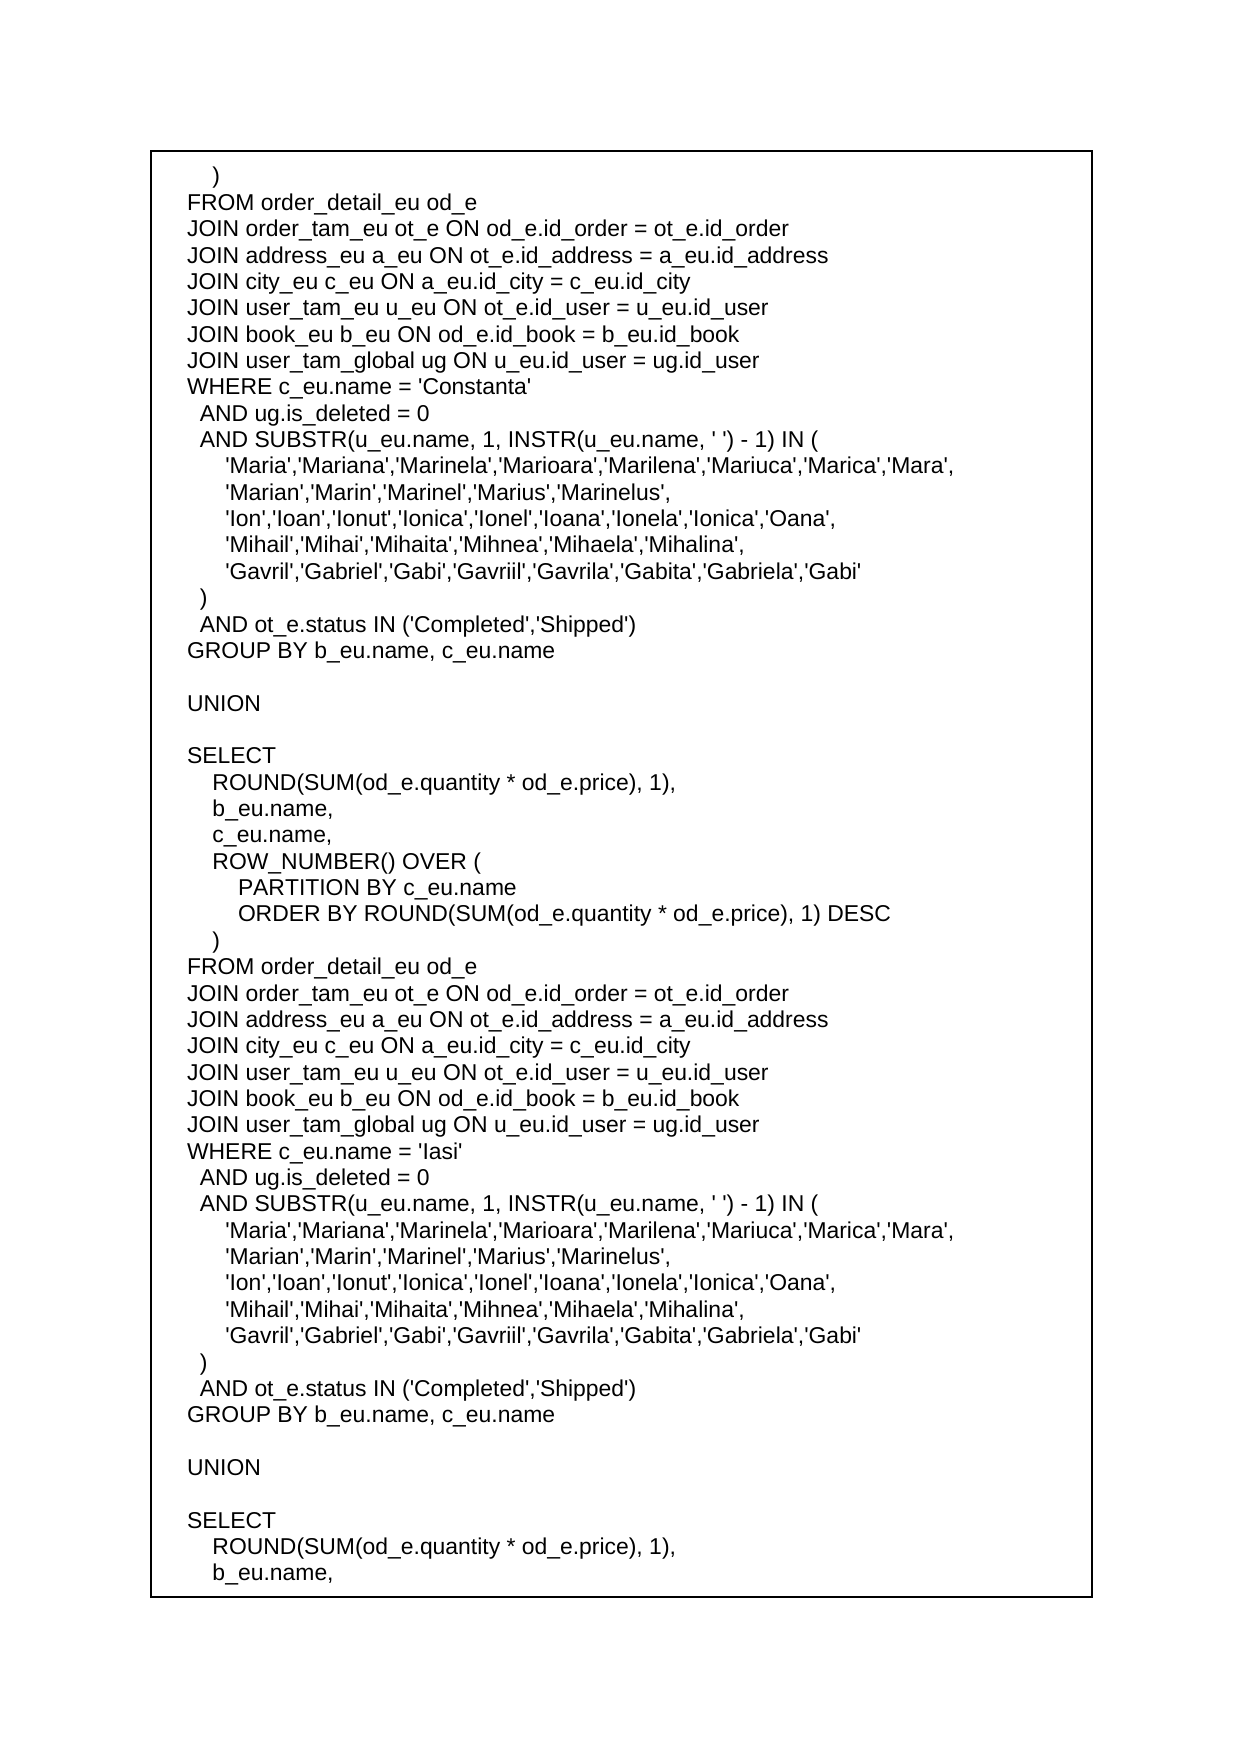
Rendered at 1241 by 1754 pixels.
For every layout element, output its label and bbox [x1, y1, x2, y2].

table_header [152, 152, 1091, 1596]
